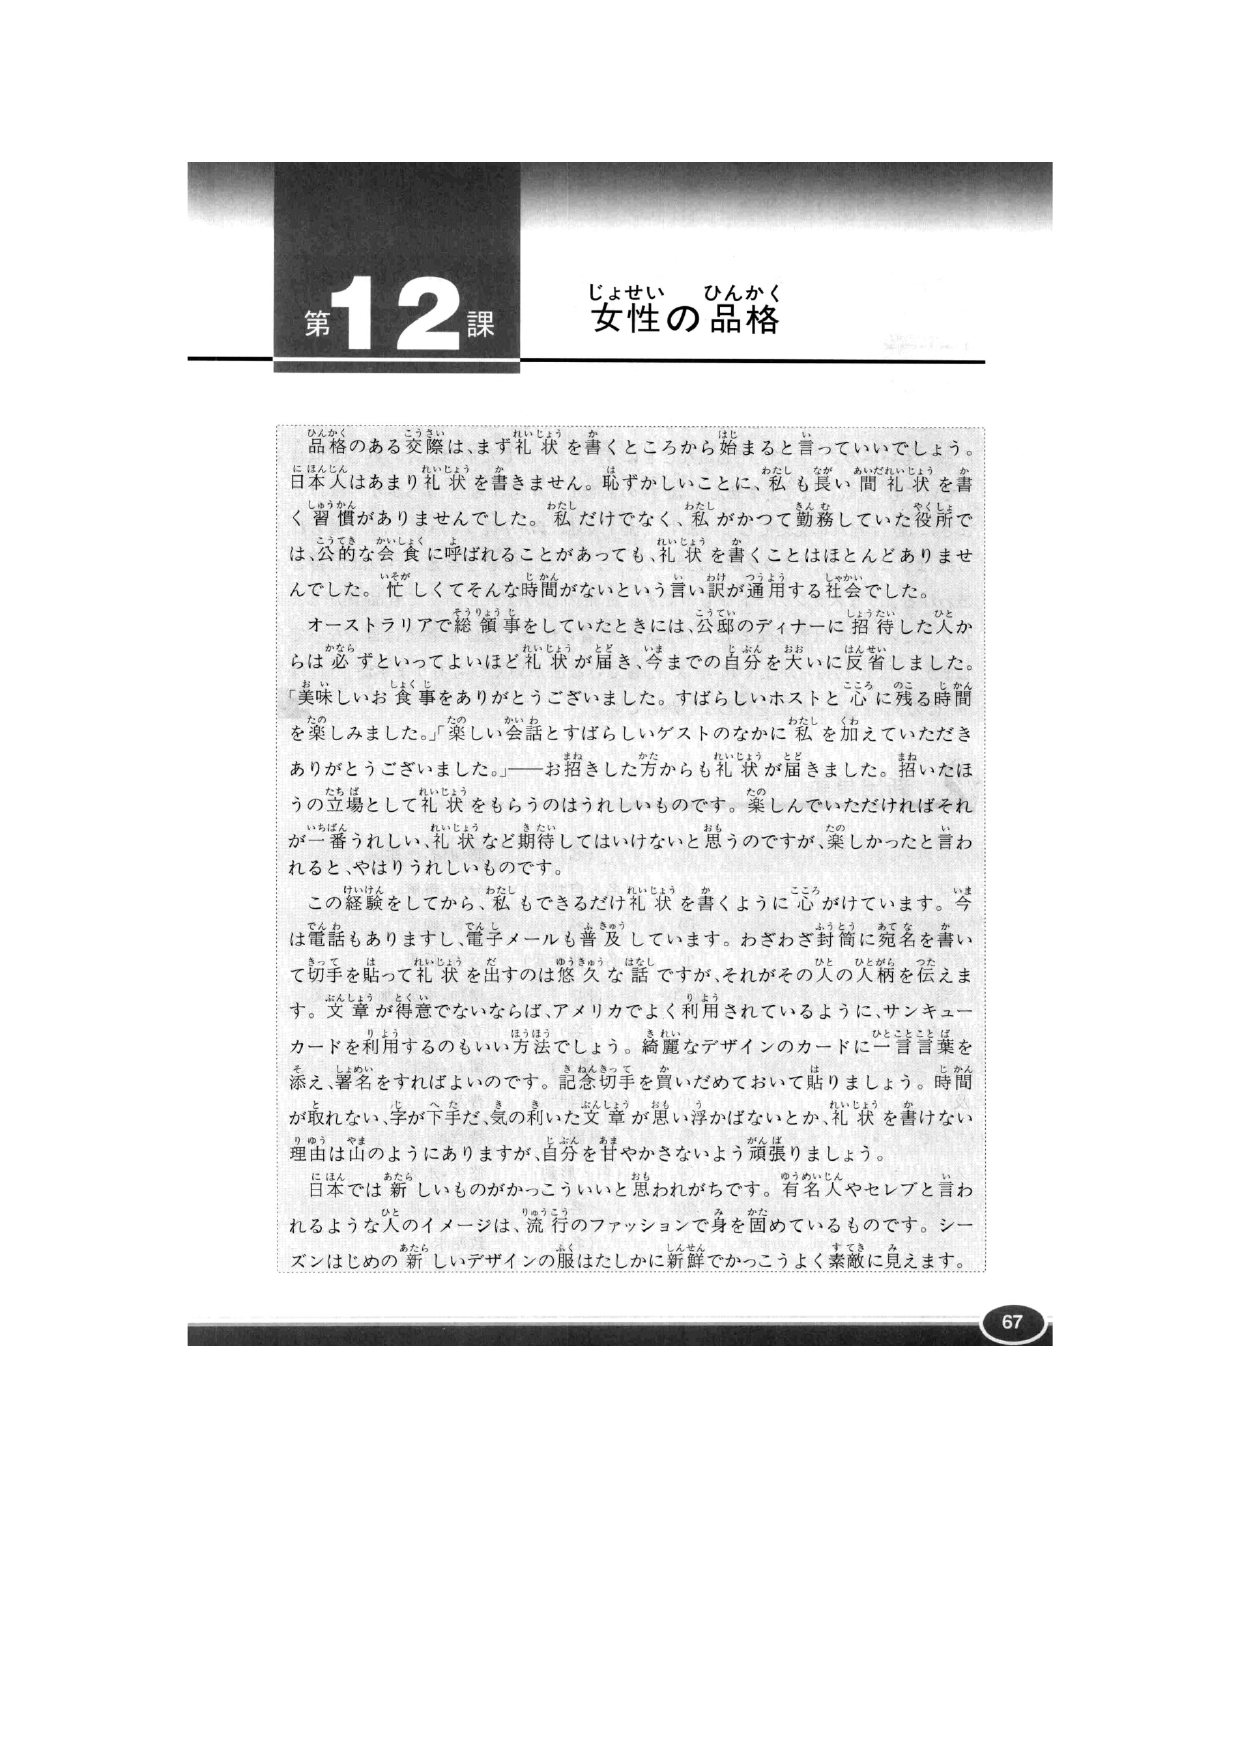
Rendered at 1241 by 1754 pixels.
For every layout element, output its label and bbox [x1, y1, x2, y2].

picture [187, 162, 1053, 1346]
